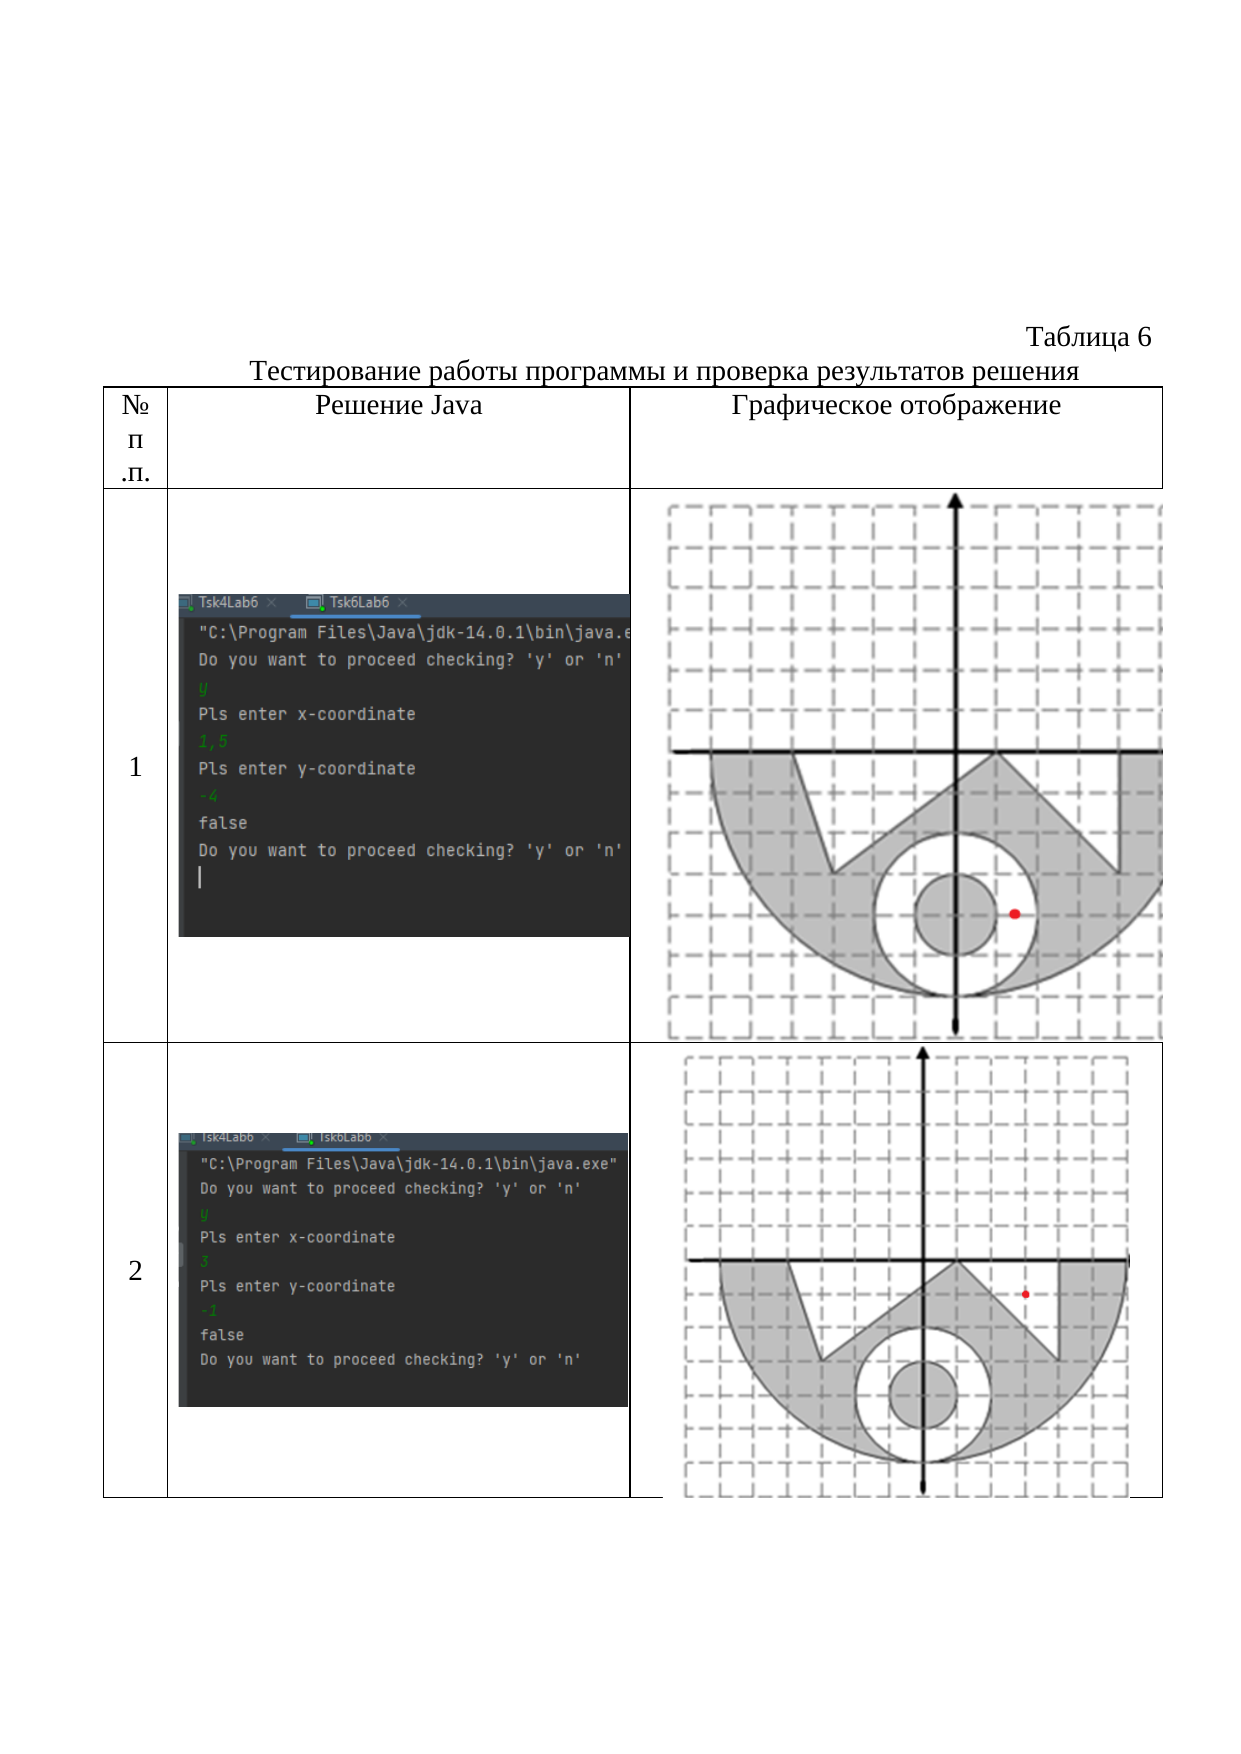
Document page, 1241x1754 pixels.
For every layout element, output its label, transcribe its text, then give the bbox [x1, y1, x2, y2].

picture [178, 1133, 628, 1407]
table_cell [168, 489, 629, 1042]
table_cell [631, 489, 641, 1042]
table_header № п.п. [104, 388, 167, 488]
picture [662, 1043, 1130, 1498]
picture [641, 489, 1163, 1042]
table_cell [1130, 1043, 1162, 1497]
text Таблица 6 [177, 319, 1152, 353]
table_header Графическое отображение [631, 388, 1162, 488]
table_cell [168, 1043, 629, 1497]
text Тестирование работы программы и проверка результатов решения [177, 353, 1152, 386]
table_cell 2 [104, 1043, 167, 1497]
picture [178, 594, 630, 937]
table_header Решение Java [168, 388, 629, 488]
table_cell 1 [104, 489, 167, 1042]
table_cell [631, 1043, 662, 1497]
